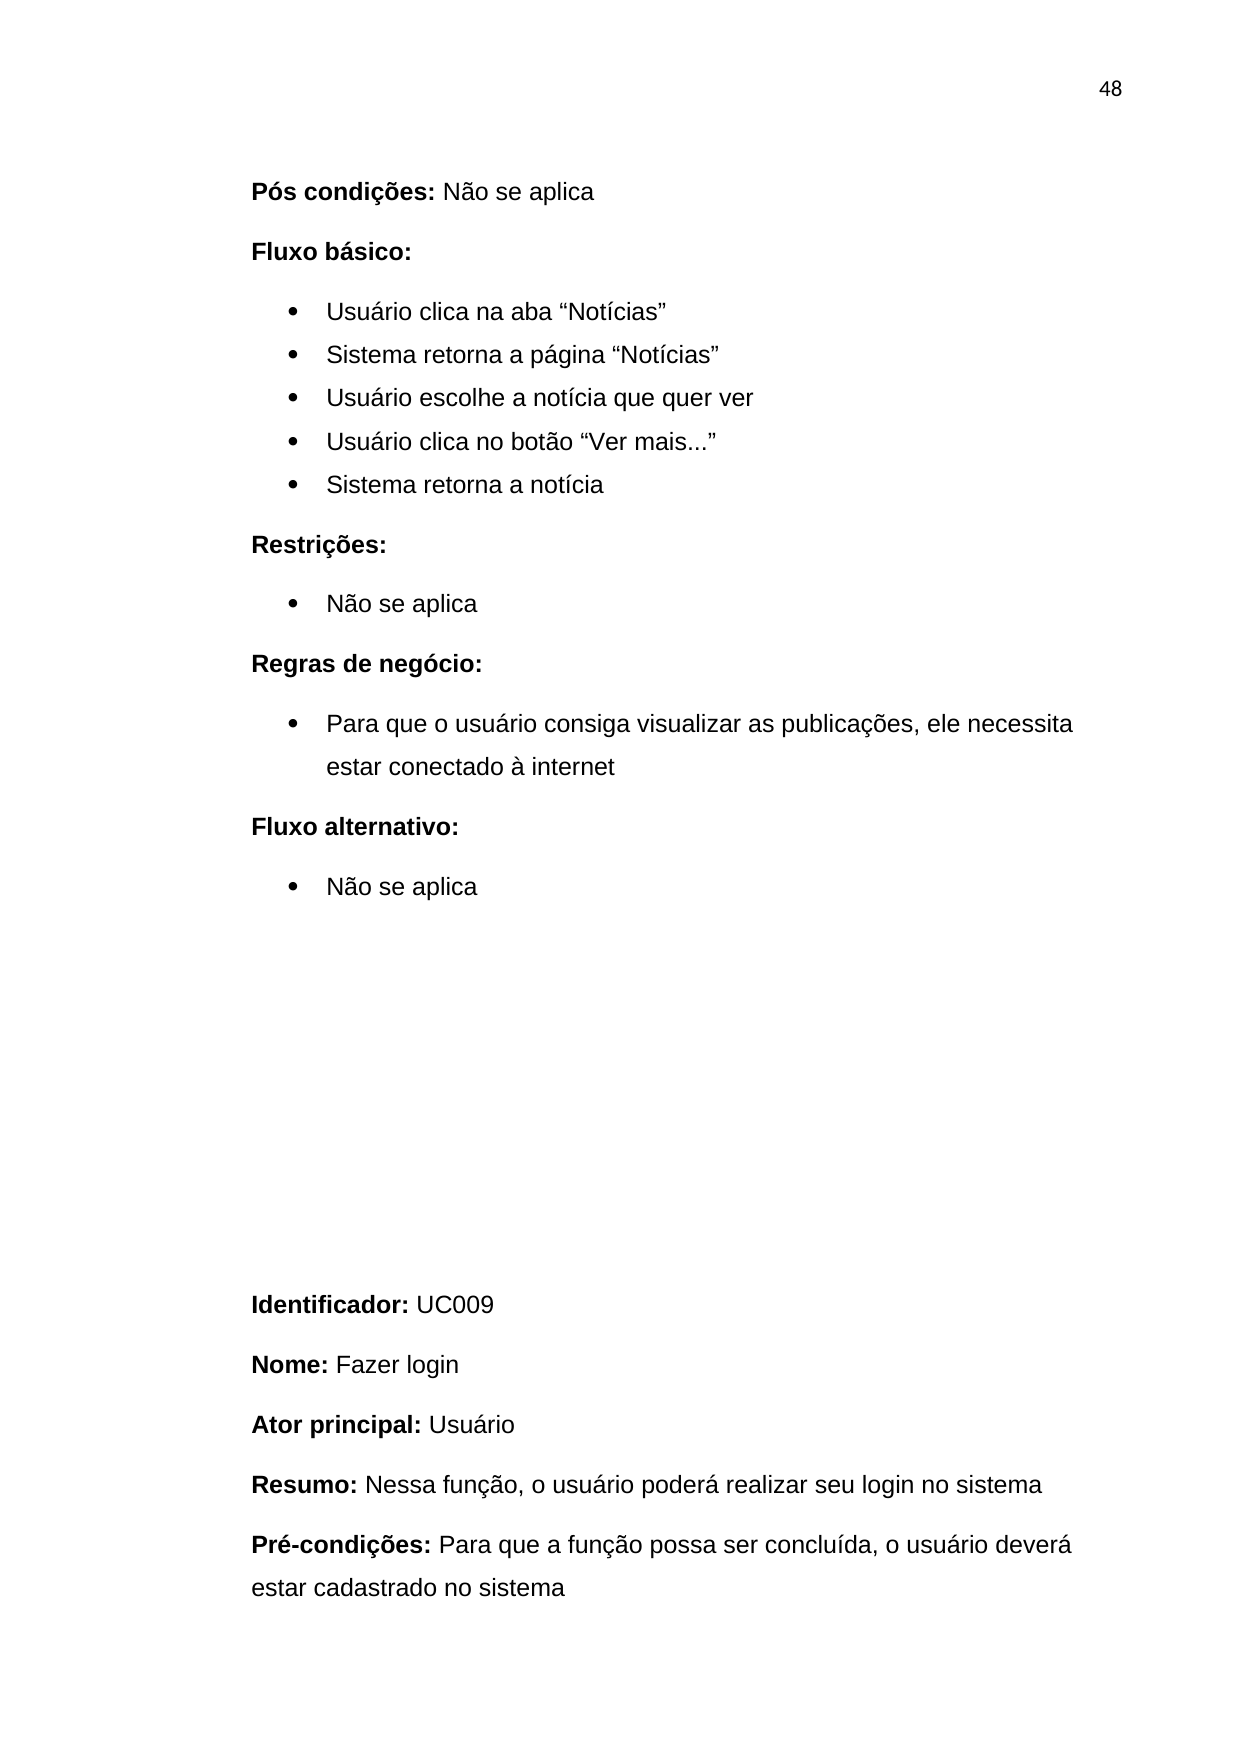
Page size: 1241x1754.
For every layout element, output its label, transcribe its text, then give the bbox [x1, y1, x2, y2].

text Restrições: [251, 529, 1122, 558]
text Pós condições: Não se aplica [251, 177, 1122, 206]
text Identificador: UC009 [251, 1291, 1122, 1319]
list Usuário clica na aba “Notícias” [288, 297, 1122, 326]
list Não se aplica [288, 872, 1122, 901]
list Sistema retorna a notícia [288, 470, 1122, 498]
list Usuário escolhe a notícia que quer ver [288, 383, 1122, 412]
list Sistema retorna a página “Notícias” [288, 340, 1122, 369]
list Não se aplica [288, 589, 1122, 618]
text Ator principal: Usuário [251, 1410, 1122, 1439]
text Fluxo básico: [251, 237, 1122, 266]
list Para que o usuário consiga visualizar as publicações, ele necessita estar conectado à internet [288, 709, 1122, 781]
text Nome: Fazer login [251, 1350, 1122, 1379]
text Fluxo alternativo: [251, 812, 1122, 841]
text Pré-condições: Para que a função possa ser concluída, o usuário deverá estar cadastrado no sistema [251, 1530, 1122, 1602]
list Usuário clica no botão “Ver mais...” [288, 426, 1122, 455]
text Resumo: Nessa função, o usuário poderá realizar seu login no sistema [251, 1470, 1122, 1499]
text Regras de negócio: [251, 649, 1122, 678]
